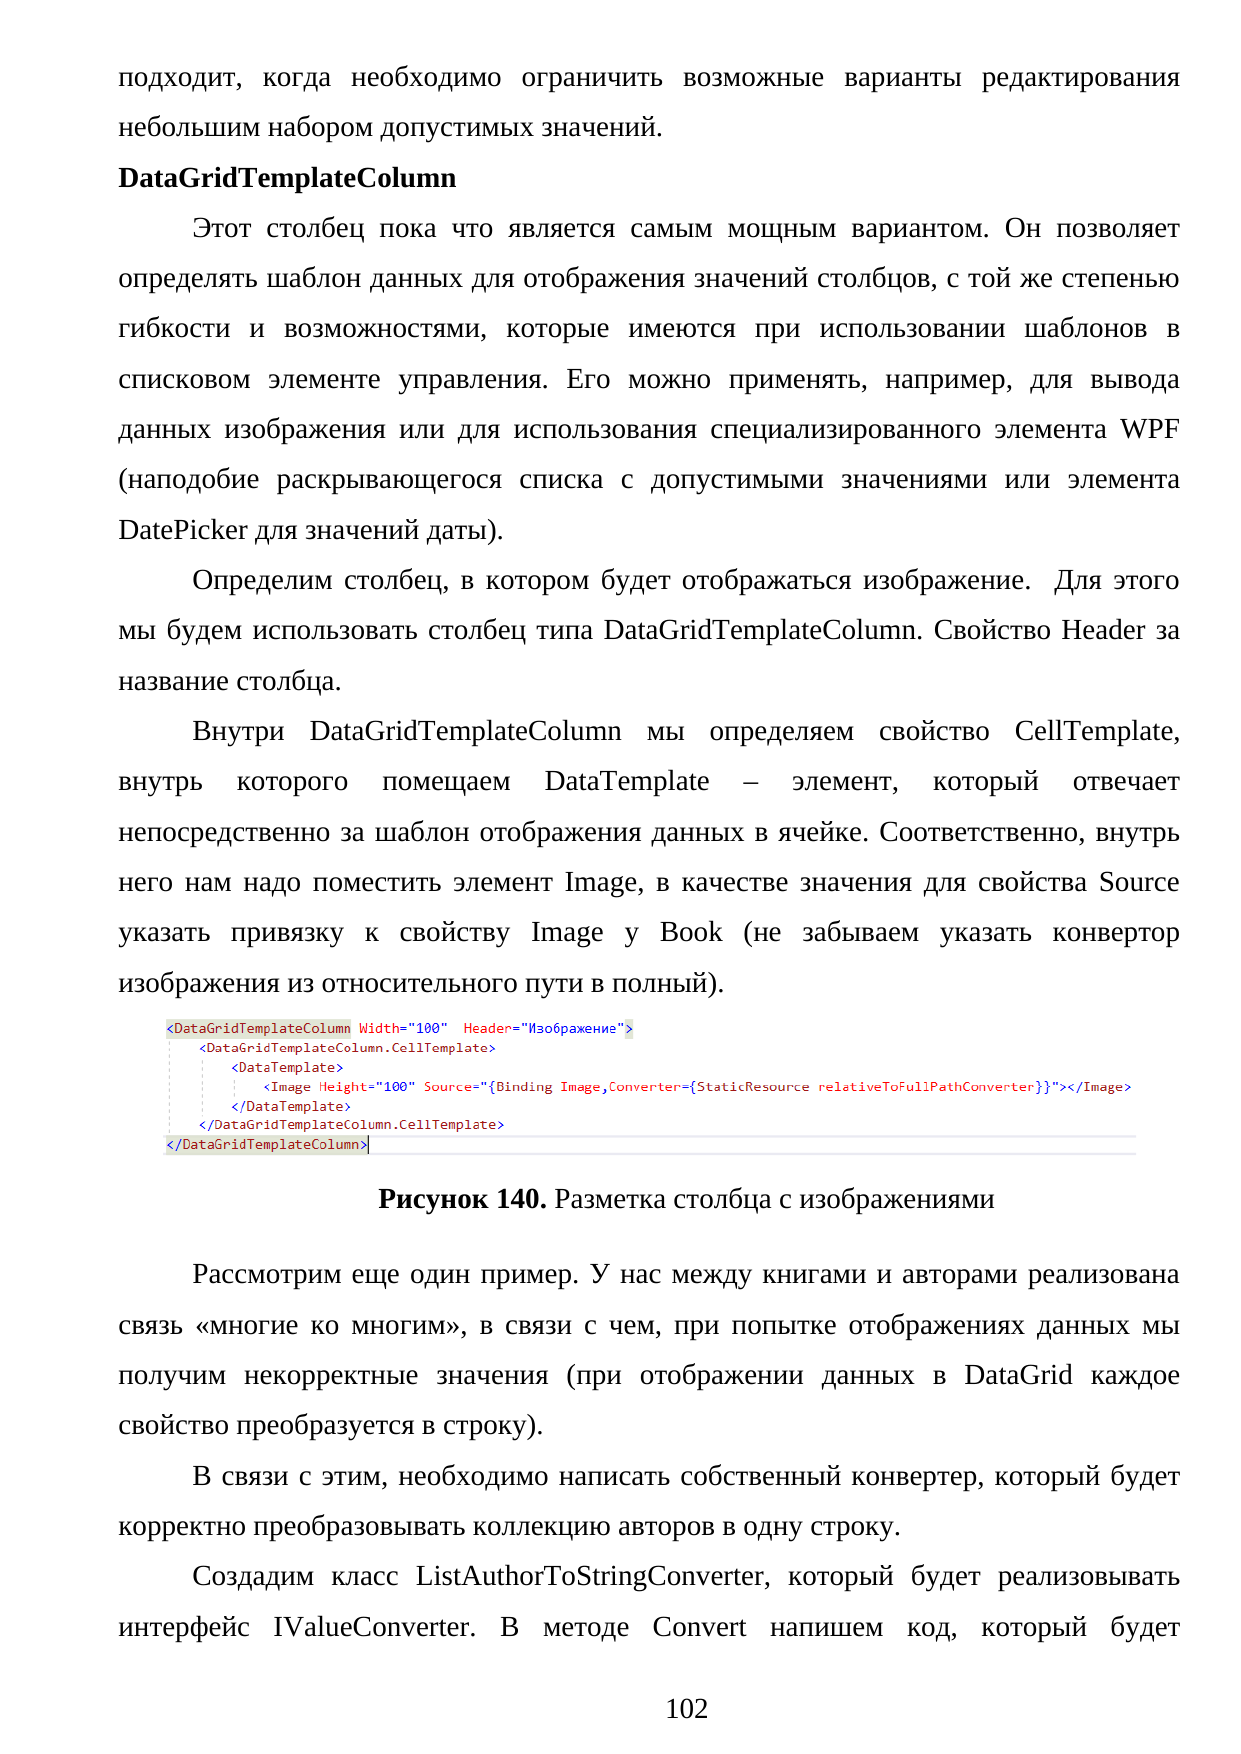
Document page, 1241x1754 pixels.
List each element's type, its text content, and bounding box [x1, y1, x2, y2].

text Рисунок 140. Разметка столбца с изображениями [118, 1181, 1181, 1215]
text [118, 1558, 1181, 1642]
text Рассмотрим еще один пример. У нас между книгами и авторами реализована связь «многие ко многим», в связи с чем, при попытке отображениях данных мы получим некорректные значения (при отображении данных в DataGrid каждое свойство преобразуется в строку). [118, 1257, 1181, 1441]
text DataGridTemplateColumn [118, 160, 1181, 193]
text В связи с этим, необходимо написать собственный конвертер, который будет корректно преобразовывать коллекцию авторов в одну строку. [118, 1458, 1181, 1542]
text Внутри DataGridTemplateColumn мы определяем свойство СellTemplate, внутрь которого помещаем DataTemplate – элемент, который отвечает непосредственно за шаблон отображения данных в ячейке. Соответственно, внутрь него нам надо поместить элемент Image, в качестве значения для свойства Source указать привязку к свойству Image у Book (не забываем указать конвертор изображения из относительного пути в полный). [118, 713, 1181, 998]
text Этот столбец пока что является самым мощным вариантом. Он позволяет определять шаблон данных для отображения значений столбцов, с той же степенью гибкости и возможностями, которые имеются при использовании шаблонов в списковом элементе управления. Его можно применять, например, для вывода данных изображения или для использования специализированного элемента WPF (наподобие раскрывающегося списка с допустимыми значениями или элемента DatePicker для значений даты). [118, 210, 1181, 545]
picture [163, 1015, 1137, 1157]
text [118, 59, 1181, 143]
text Определим столбец, в котором будет отображаться изображение. Для этого мы будем использовать столбец типа DataGridTemplateColumn. Свойство Header за название столбца. [118, 562, 1181, 696]
